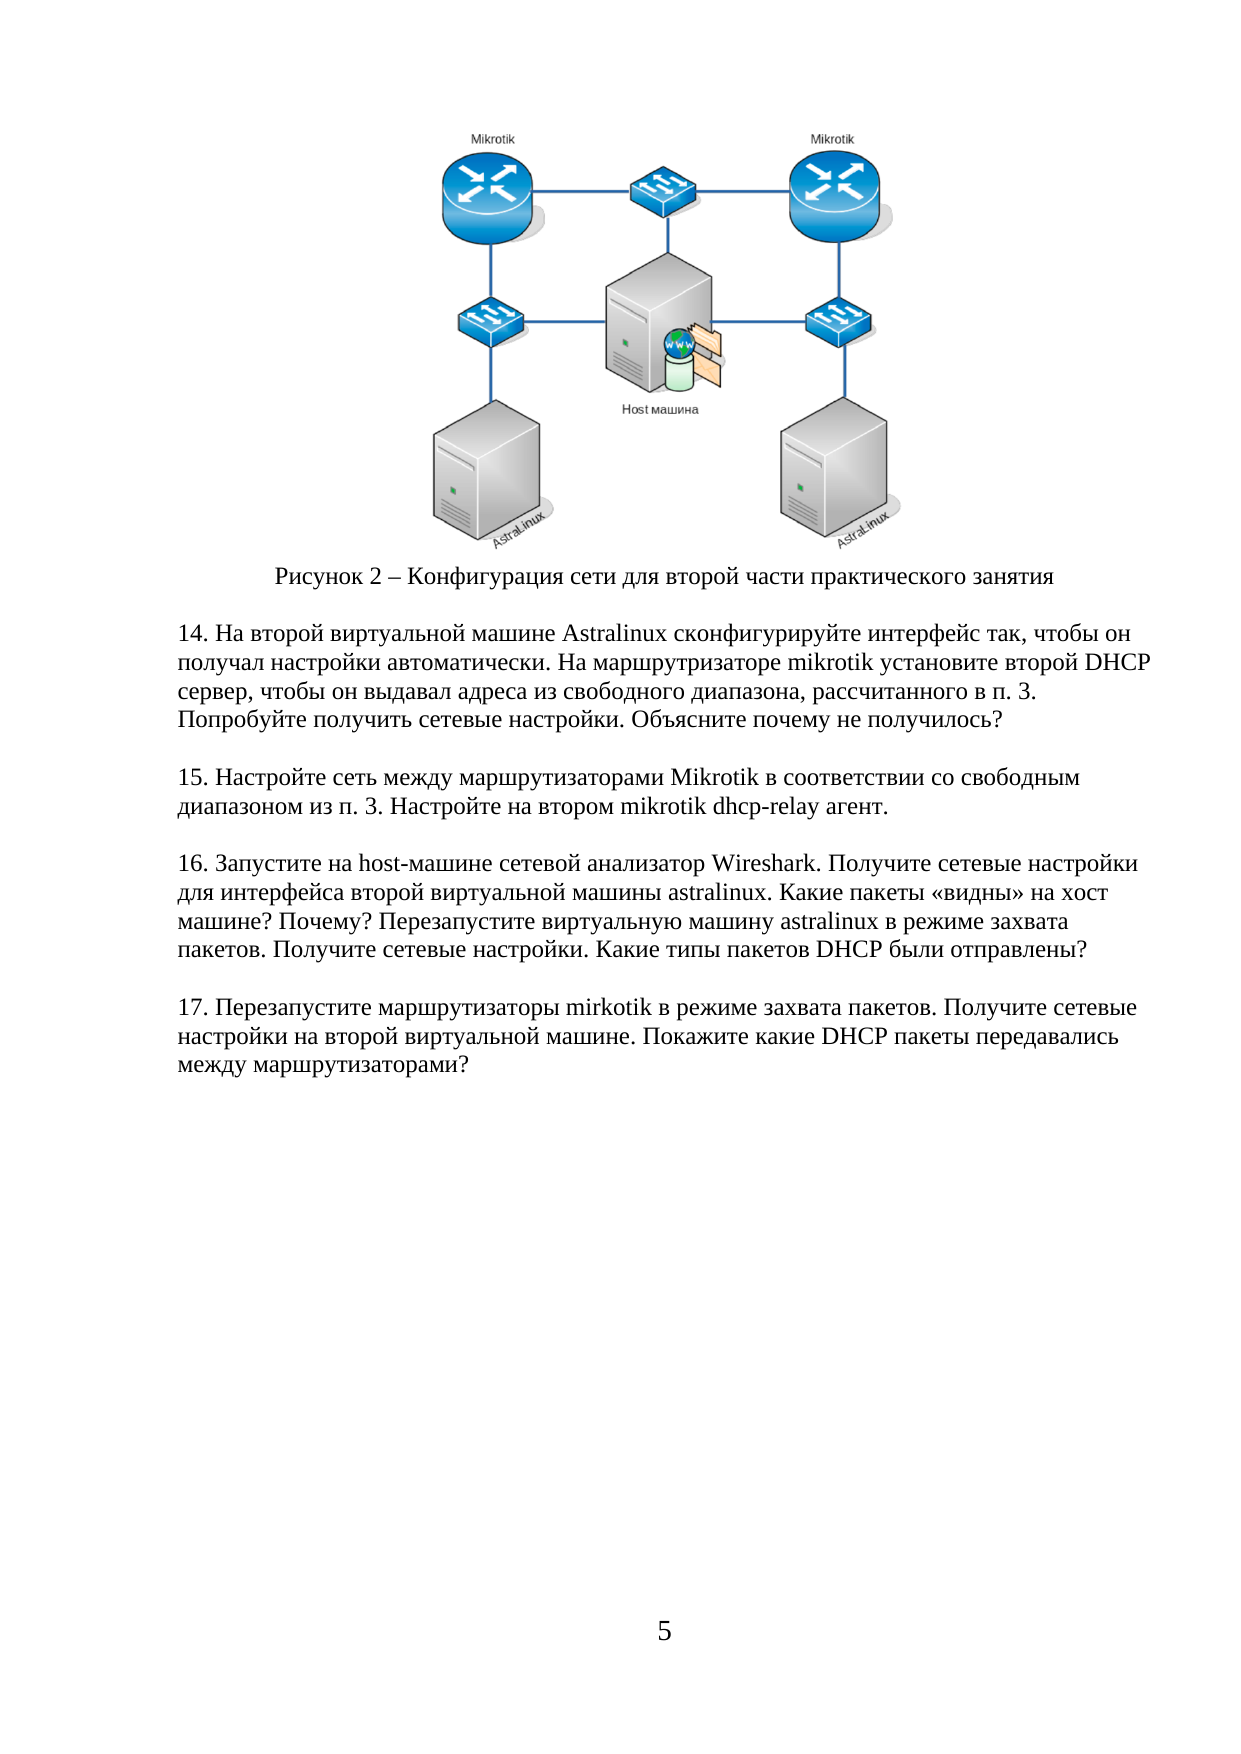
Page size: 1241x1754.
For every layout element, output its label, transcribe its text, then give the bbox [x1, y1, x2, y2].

text 16. Запустите на host-машине сетевой анализатор Wireshark. Получите сетевые настройки для интерфейса второй виртуальной машины astralinux. Какие пакеты «видны» на хост машине? Почему? Перезапустите виртуальную машину astralinux в режиме захвата пакетов. Получите сетевые настройки. Какие типы пакетов DHCP были отправлены? [177, 848, 1152, 963]
text 15. Настройте сеть между маршрутизаторами Mikrotik в соответствии со свободным диапазоном из п. 3. Настройте на втором mikrotik dhcp-relay агент. [177, 762, 1152, 819]
text 14. На второй виртуальной машине Astralinux сконфигурируйте интерфейс так, чтобы он получал настройки автоматически. На маршрутризаторе mikrotik установите второй DHCP сервер, чтобы он выдавал адреса из свободного диапазона, рассчитанного в п. 3. Попробуйте получить сетевые настройки. Объясните почему не получилось? [177, 618, 1152, 733]
picture [421, 118, 908, 561]
text Рисунок 2 – Конфигурация сети для второй части практического занятия [177, 561, 1152, 589]
text 17. Перезапустите маршрутизаторы mirkotik в режиме захвата пакетов. Получите сетевые настройки на второй виртуальной машине. Покажите какие DHCP пакеты передавались между маршрутизаторами? [177, 992, 1152, 1078]
